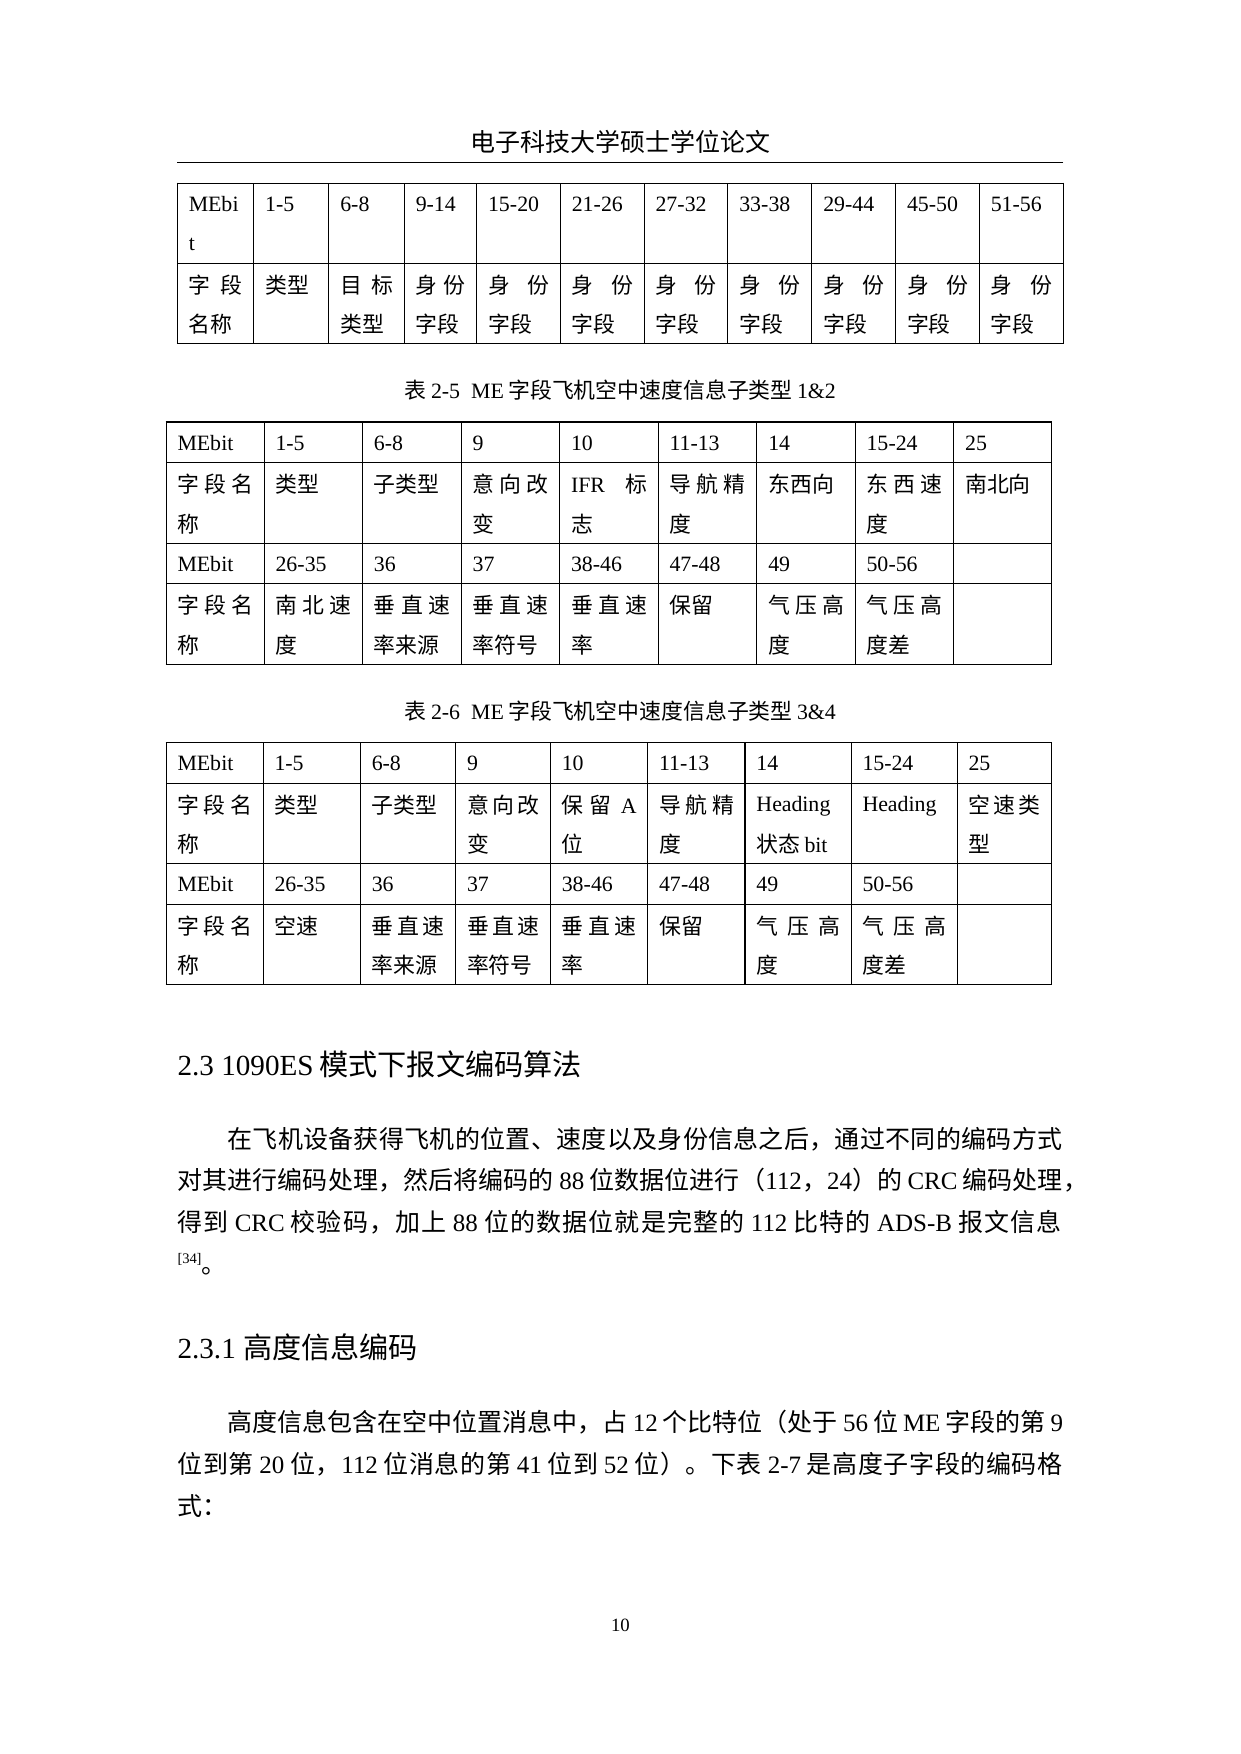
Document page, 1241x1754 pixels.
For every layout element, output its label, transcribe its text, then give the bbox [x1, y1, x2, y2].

table_cell 36 [363, 544, 461, 583]
table_cell 类型 [264, 784, 360, 863]
table_cell 垂直速率来源 [363, 584, 461, 664]
table_cell 身份字段 [980, 264, 1063, 343]
table_header 29-44 [812, 184, 895, 263]
table_header 6-8 [361, 743, 455, 783]
table_cell 身份字段 [896, 264, 979, 343]
table_cell 保留 [659, 584, 756, 664]
table_cell [954, 544, 1051, 583]
table_cell MEbit [167, 544, 264, 583]
table_cell 字段名称 [178, 264, 253, 343]
table_header 9 [462, 423, 559, 462]
table_cell 气压高度 [757, 584, 855, 664]
table_cell 47-48 [648, 864, 744, 904]
table_header 27-32 [645, 184, 727, 263]
table_header 9-14 [405, 184, 476, 263]
table_cell 子类型 [363, 463, 461, 543]
table_cell 导航精度 [659, 463, 756, 543]
text 在飞机设备获得飞机的位置、速度以及身份信息之后，通过不同的编码方式对其进行编码处理，然后将编码的88位数据位进行（112，24）的CRC编码处理，得到CRC校验码，加上88位的数据位就是完整的112比特的ADS-B报文信息[34-36]。 [177, 1115, 1063, 1281]
table_header 14 [746, 743, 851, 783]
table_cell 目标类型 [329, 264, 404, 343]
table_header 14 [757, 423, 855, 462]
table_cell 子类型 [361, 784, 455, 863]
table_header 1-5 [265, 423, 362, 462]
table_cell 意向改变 [462, 463, 559, 543]
table_cell 身份字段 [645, 264, 727, 343]
table_header 1-5 [254, 184, 328, 263]
table_cell 类型 [254, 264, 328, 343]
table_header 15-24 [852, 743, 957, 783]
table_header MEbit [167, 423, 264, 462]
table_cell 保留 [648, 905, 744, 984]
table_cell 字段名称 [167, 584, 264, 664]
table_cell 气压高度差 [856, 584, 953, 664]
table_cell 26-35 [265, 544, 362, 583]
table_header 1-5 [264, 743, 360, 783]
table_cell 东西向 [757, 463, 855, 543]
table_cell 气压高度 [746, 905, 851, 984]
table_header 21-26 [561, 184, 644, 263]
table_header MEbit [178, 184, 253, 263]
table_cell 垂直速率符号 [462, 584, 559, 664]
table_header 11-13 [659, 423, 756, 462]
table_cell 50-56 [852, 864, 957, 904]
text 表2-6 ME字段飞机空中速度信息子类型3&4 [177, 690, 1063, 729]
table_cell 垂直速率 [551, 905, 647, 984]
text 2.3.1 高度信息编码 [177, 1306, 1063, 1386]
text 表2-5 ME字段飞机空中速度信息子类型1&2 [177, 369, 1063, 409]
table_cell 38-46 [551, 864, 647, 904]
table_cell 37 [456, 864, 550, 904]
table_cell 50-56 [856, 544, 953, 583]
table_cell Heading状态bit [746, 784, 851, 863]
table_cell 字段名称 [167, 784, 263, 863]
table_cell 字段名称 [167, 905, 263, 984]
table_cell 字段名称 [167, 463, 264, 543]
text 高度信息包含在空中位置消息中，占12个比特位（处于56位ME字段的第9位到第20位，112位消息的第41位到52位）。下表2-7是高度子字段的编码格式： [177, 1398, 1063, 1523]
table_cell 身份字段 [561, 264, 644, 343]
table_header 9 [456, 743, 550, 783]
table_header 15-20 [477, 184, 560, 263]
table_cell Heading [852, 784, 957, 863]
table_cell [954, 584, 1051, 664]
table_header MEbit [167, 743, 263, 783]
table_header 10 [560, 423, 658, 462]
table_cell 垂直速率符号 [456, 905, 550, 984]
table_cell 38-46 [560, 544, 658, 583]
table_cell MEbit [167, 864, 263, 904]
table_cell 36 [361, 864, 455, 904]
table_cell 身份字段 [812, 264, 895, 343]
table_cell 49 [757, 544, 855, 583]
table_header 10 [551, 743, 647, 783]
table_cell 身份字段 [728, 264, 811, 343]
table_cell 空速类型 [958, 784, 1051, 863]
table_cell 类型 [265, 463, 362, 543]
table_cell 南北速度 [265, 584, 362, 664]
table_cell 身份字段 [477, 264, 560, 343]
table_header 25 [958, 743, 1051, 783]
table_header 45-50 [896, 184, 979, 263]
table_cell 空速 [264, 905, 360, 984]
table_header 6-8 [329, 184, 404, 263]
table_cell [958, 905, 1051, 984]
table_cell 意向改变 [456, 784, 550, 863]
table_cell IFR标志 [560, 463, 658, 543]
table_cell 47-48 [659, 544, 756, 583]
table_cell 南北向 [954, 463, 1051, 543]
table_header 33-38 [728, 184, 811, 263]
table_cell 49 [746, 864, 851, 904]
text 2.3 1090ES模式下报文编码算法 [177, 1023, 1063, 1102]
table_cell 气压高度差 [852, 905, 957, 984]
table_cell 垂直速率 [560, 584, 658, 664]
table_header 15-24 [856, 423, 953, 462]
table_header 11-13 [648, 743, 744, 783]
table_header 51-56 [980, 184, 1063, 263]
table_cell 26-35 [264, 864, 360, 904]
table_cell 东西速度 [856, 463, 953, 543]
table_header 6-8 [363, 423, 461, 462]
table_cell 身份字段 [405, 264, 476, 343]
table_cell 37 [462, 544, 559, 583]
table_cell [958, 864, 1051, 904]
table_cell 导航精度 [648, 784, 744, 863]
table_header 25 [954, 423, 1051, 462]
table_cell 保留A位 [551, 784, 647, 863]
table_cell 垂直速率来源 [361, 905, 455, 984]
